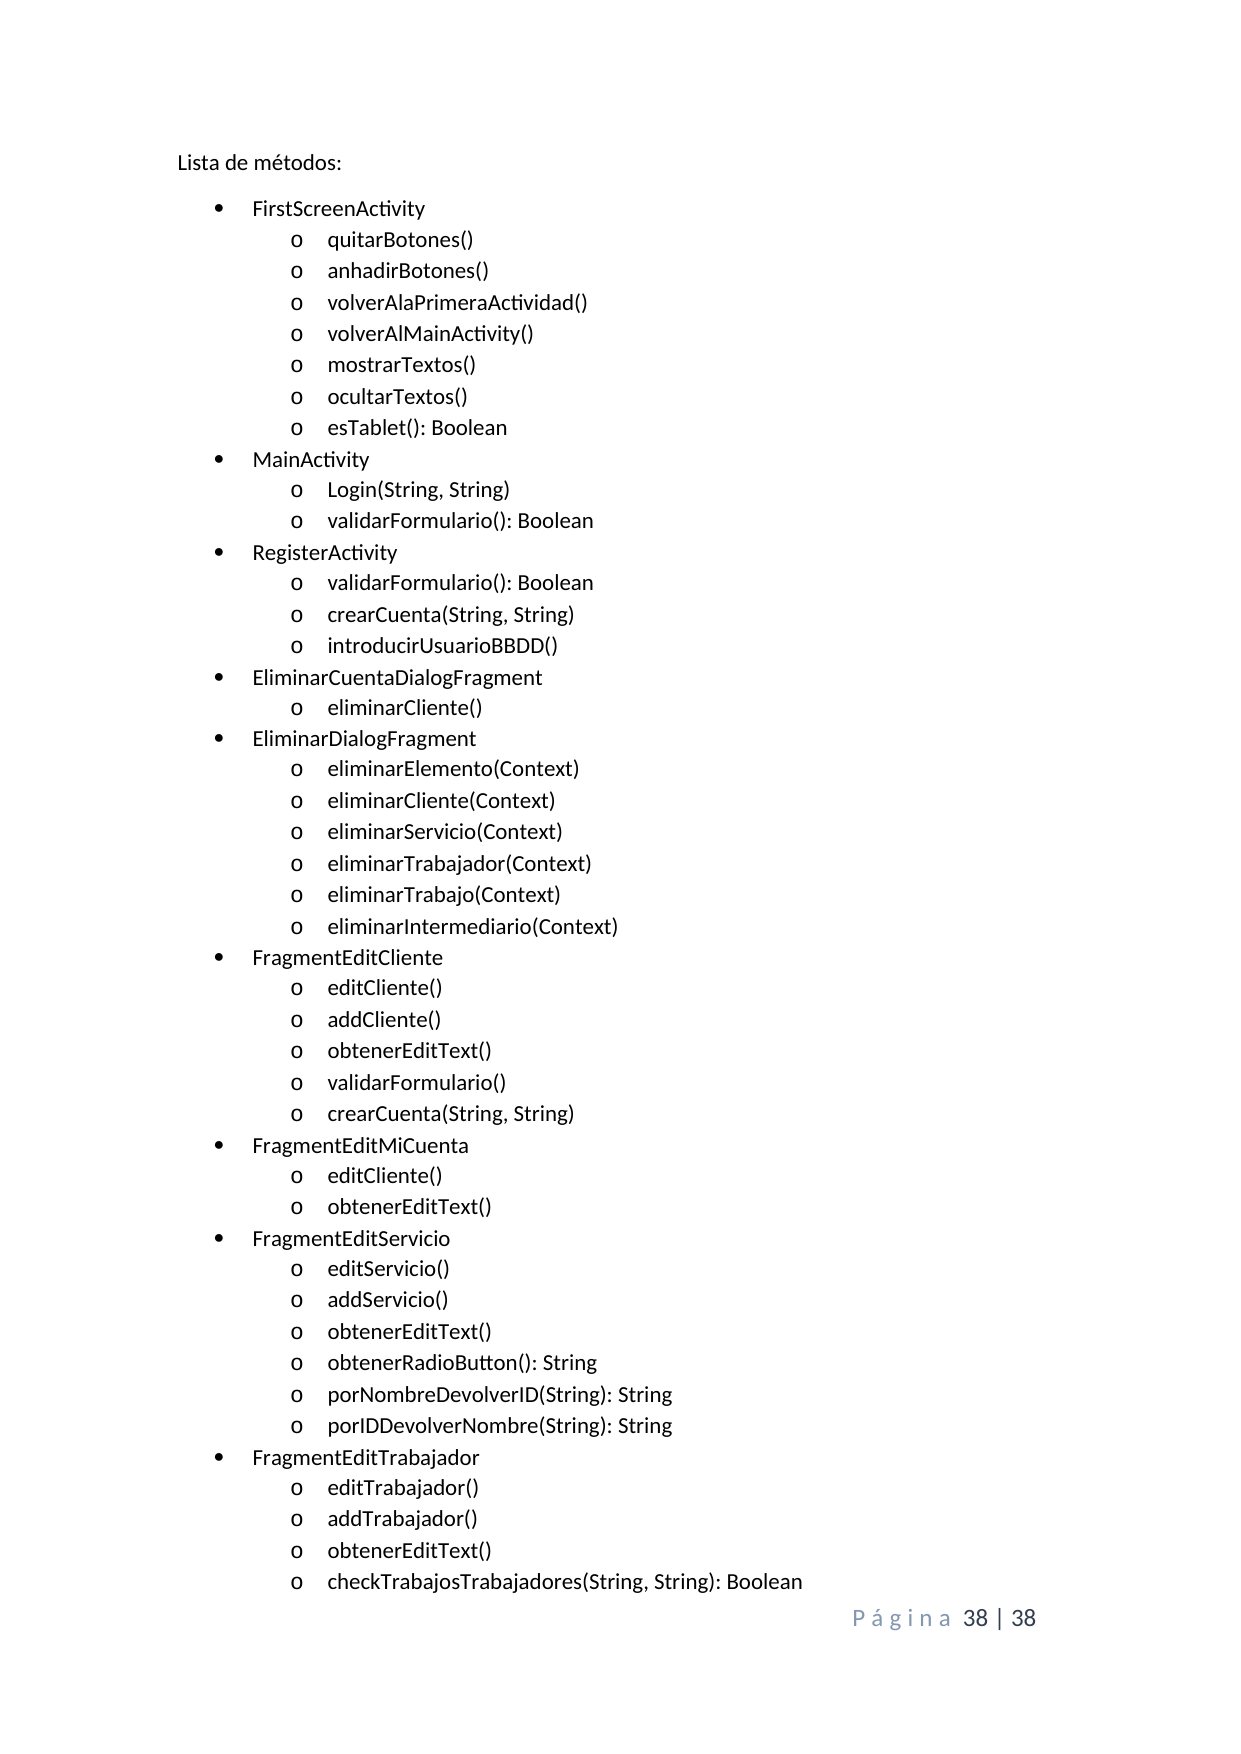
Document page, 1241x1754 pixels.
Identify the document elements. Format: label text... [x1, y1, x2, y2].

text Lista de métodos: [177, 148, 1063, 176]
list anhadirBotones() [290, 256, 1063, 285]
list FragmentEditCliente [215, 943, 1063, 971]
list crearCuenta(String, String) [290, 1099, 1063, 1128]
list introducirUsuarioBBDD() [290, 631, 1063, 660]
list FragmentEditServicio [215, 1224, 1063, 1252]
list obtenerEditText() [290, 1536, 1063, 1565]
list checkTrabajosTrabajadores(String, String): Boolean [290, 1567, 1063, 1597]
list addTrabajador() [290, 1504, 1063, 1534]
list eliminarTrabajador(Context) [290, 849, 1063, 878]
list obtenerEditText() [290, 1192, 1063, 1222]
list obtenerRadioButton(): String [290, 1348, 1063, 1378]
list esTablet(): Boolean [290, 413, 1063, 443]
list addCliente() [290, 1005, 1063, 1034]
list volverAlaPrimeraActividad() [290, 288, 1063, 317]
list addServicio() [290, 1286, 1063, 1315]
list porNombreDevolverID(String): String [290, 1380, 1063, 1409]
list obtenerEditText() [290, 1317, 1063, 1346]
list porIDDevolverNombre(String): String [290, 1411, 1063, 1441]
list eliminarServicio(Context) [290, 817, 1063, 847]
list volverAlMainActivity() [290, 319, 1063, 348]
list EliminarCuentaDialogFragment [215, 663, 1063, 691]
list RegisterActivity [215, 538, 1063, 566]
list validarFormulario(): Boolean [290, 507, 1063, 536]
list editTrabajador() [290, 1473, 1063, 1502]
list obtenerEditText() [290, 1036, 1063, 1066]
list editServicio() [290, 1254, 1063, 1283]
list Login(String, String) [290, 475, 1063, 504]
list ocultarTextos() [290, 382, 1063, 411]
list crearCuenta(String, String) [290, 600, 1063, 629]
list editCliente() [290, 973, 1063, 1003]
list eliminarCliente() [290, 693, 1063, 722]
list FirstScreenActivity [215, 194, 1063, 222]
list validarFormulario(): Boolean [290, 568, 1063, 597]
list EliminarDialogFragment [215, 724, 1063, 752]
list eliminarTrabajo(Context) [290, 880, 1063, 909]
list FragmentEditTrabajador [215, 1443, 1063, 1471]
list quitarBotones() [290, 225, 1063, 254]
list eliminarCliente(Context) [290, 786, 1063, 815]
list FragmentEditMiCuenta [215, 1131, 1063, 1159]
list eliminarIntermediario(Context) [290, 912, 1063, 941]
list eliminarElemento(Context) [290, 754, 1063, 784]
list validarFormulario() [290, 1068, 1063, 1097]
list mostrarTextos() [290, 351, 1063, 380]
list MainActivity [215, 445, 1063, 473]
list editCliente() [290, 1161, 1063, 1190]
